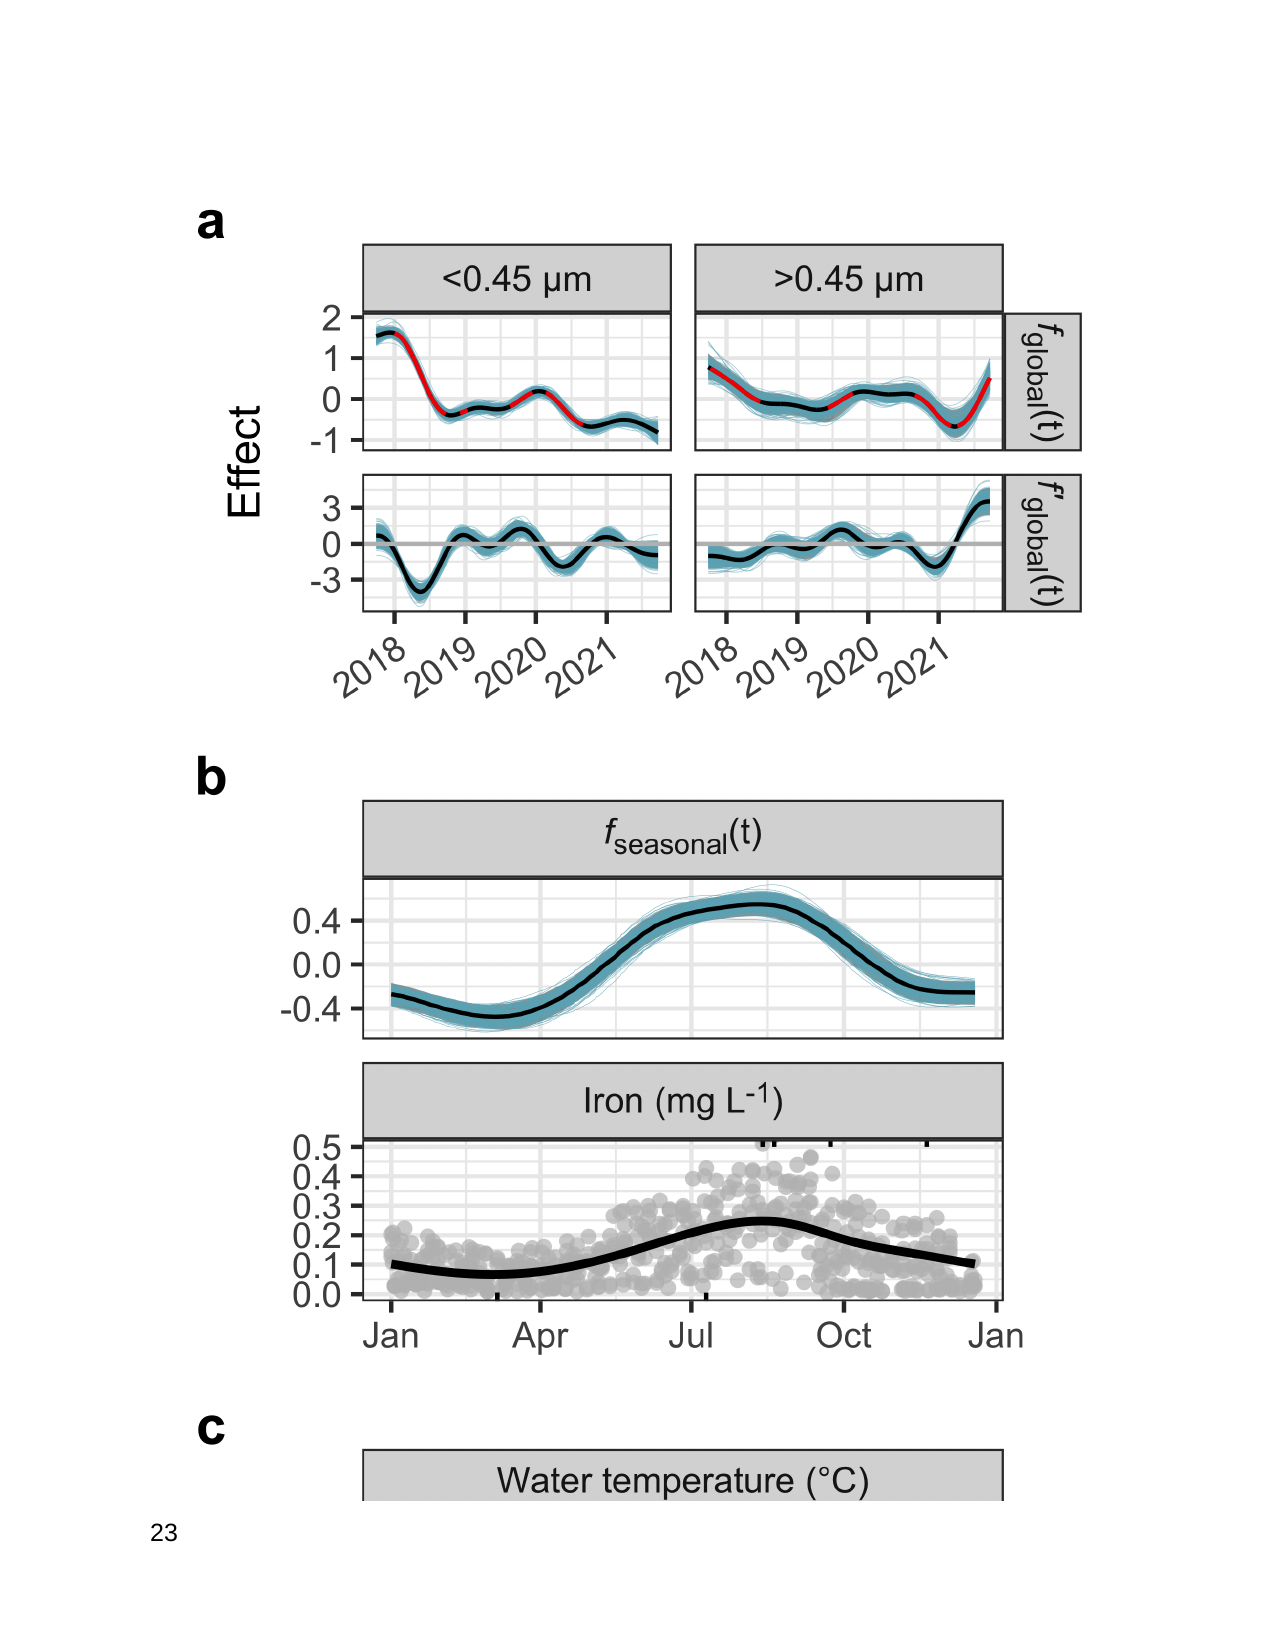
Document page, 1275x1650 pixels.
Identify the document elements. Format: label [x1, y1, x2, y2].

picture [150, 150, 1125, 1501]
